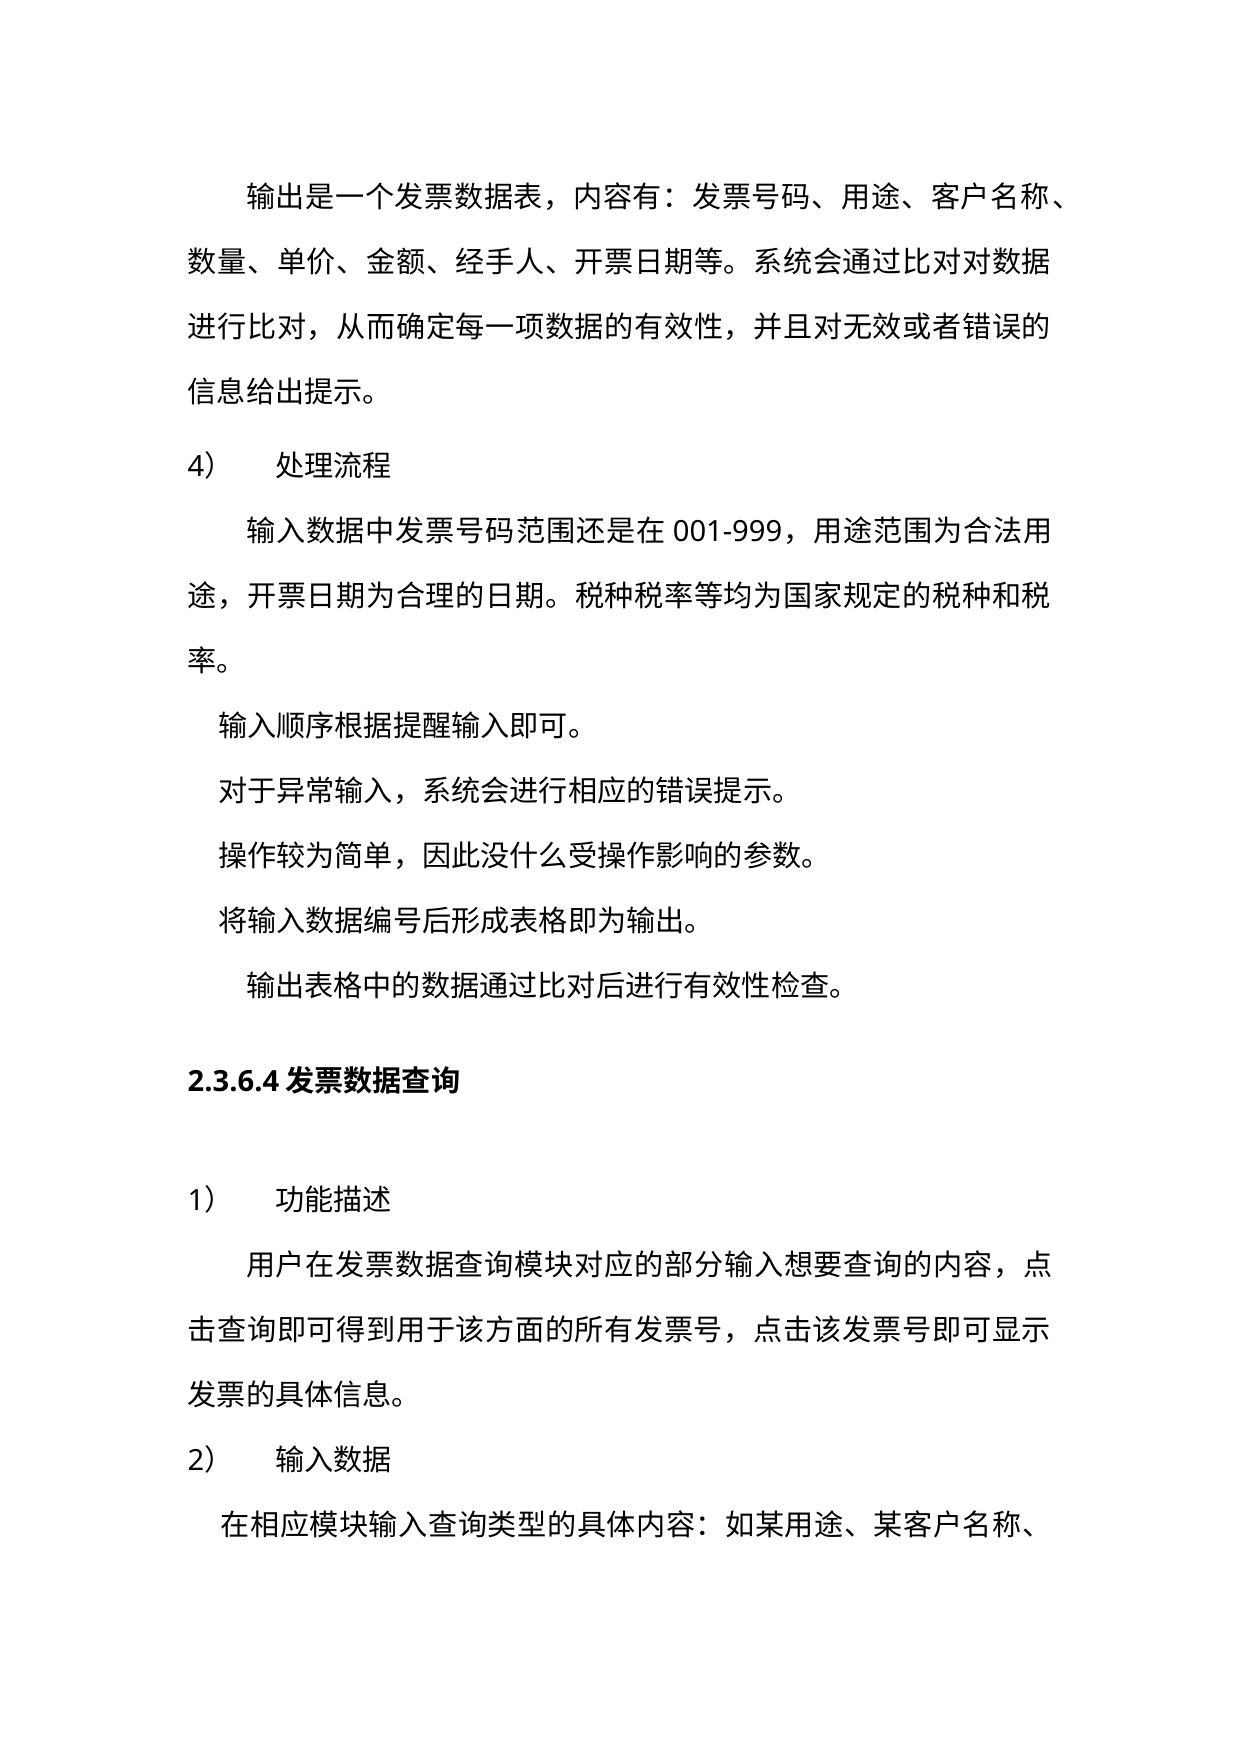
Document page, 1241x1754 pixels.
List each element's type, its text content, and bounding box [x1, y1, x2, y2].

text 用户在发票数据查询模块对应的部分输入想要查询的内容，点击查询即可得到用于该方面的所有发票号，点击该发票号即可显示发票的具体信息。 [187, 1230, 1053, 1425]
list 功能描述 [187, 1165, 1053, 1230]
text 对于异常输入，系统会进行相应的错误提示。 [187, 757, 1053, 822]
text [187, 1490, 1053, 1555]
text 输出是一个发票数据表，内容有：发票号码、用途、客户名称、数量、单价、金额、经手人、开票日期等。系统会通过比对对数据进行比对，从而确定每一项数据的有效性，并且对无效或者错误的信息给出提示。 [187, 162, 1053, 422]
text 输入数据中发票号码范围还是在001-999，用途范围为合法用途，开票日期为合理的日期。税种税率等均为国家规定的税种和税率。 [187, 497, 1053, 692]
text 输出表格中的数据通过比对后进行有效性检查。 [187, 952, 1053, 1017]
subtitle 2.3.6.4发票数据查询 [187, 1046, 1053, 1111]
list 输入数据 [187, 1425, 1053, 1490]
list 处理流程 [187, 432, 1053, 497]
text 输入顺序根据提醒输入即可。 [187, 692, 1053, 757]
text 操作较为简单，因此没什么受操作影响的参数。 [187, 822, 1053, 887]
text 将输入数据编号后形成表格即为输出。 [187, 887, 1053, 952]
